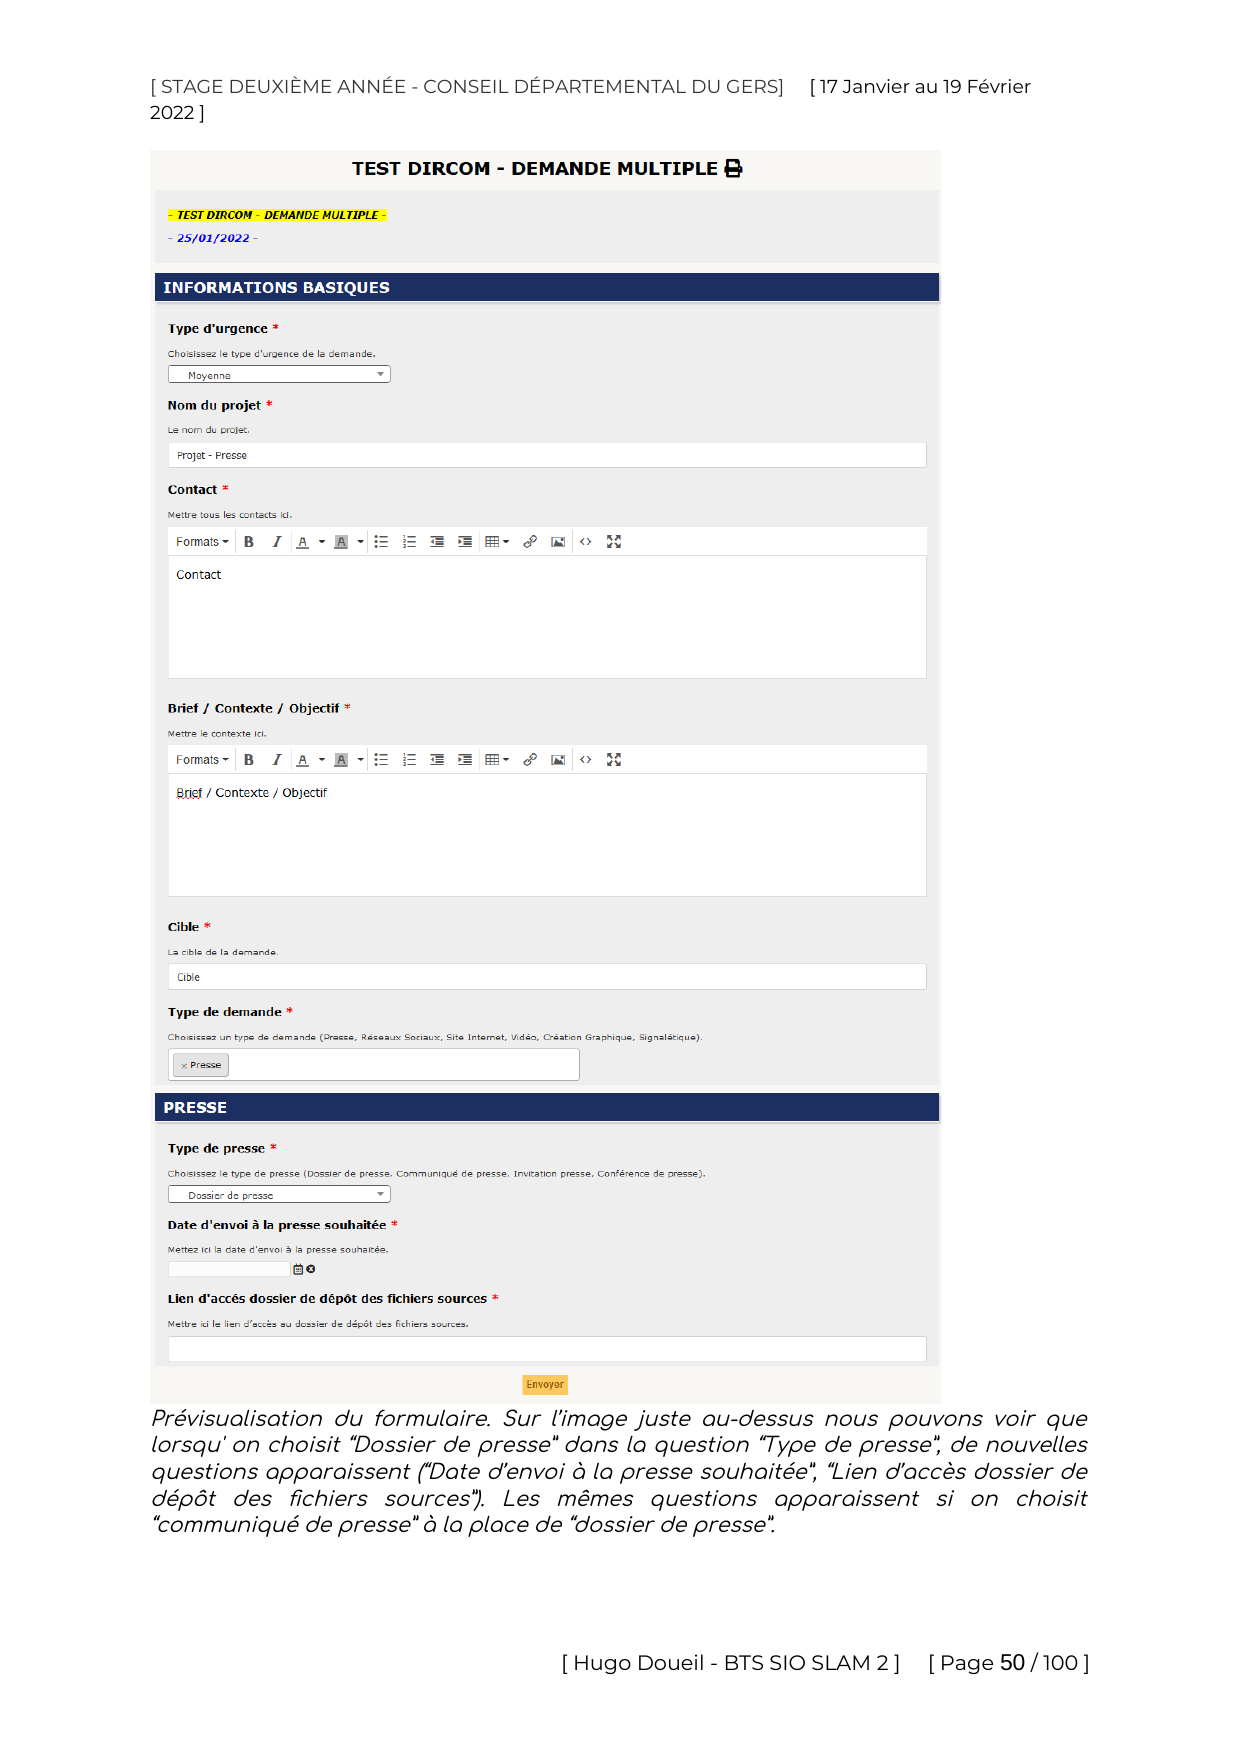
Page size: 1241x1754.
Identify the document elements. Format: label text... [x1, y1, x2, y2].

text Prévisualisation du formulaire. Sur l’image juste au-dessus nous pouvons voir que lorsqu' on choisit “Dossier de presse” dans la question “Type de presse”, de nouvelles questions apparaissent (“Date d’envoi à la presse souhaitée”, “Lien d’accès dossier de dépôt des fichiers sources”). Les mêmes questions apparaissent si on choisit “communiqué de presse” à la place de “dossier de presse”. [150, 1408, 1090, 1538]
picture [150, 150, 942, 1404]
